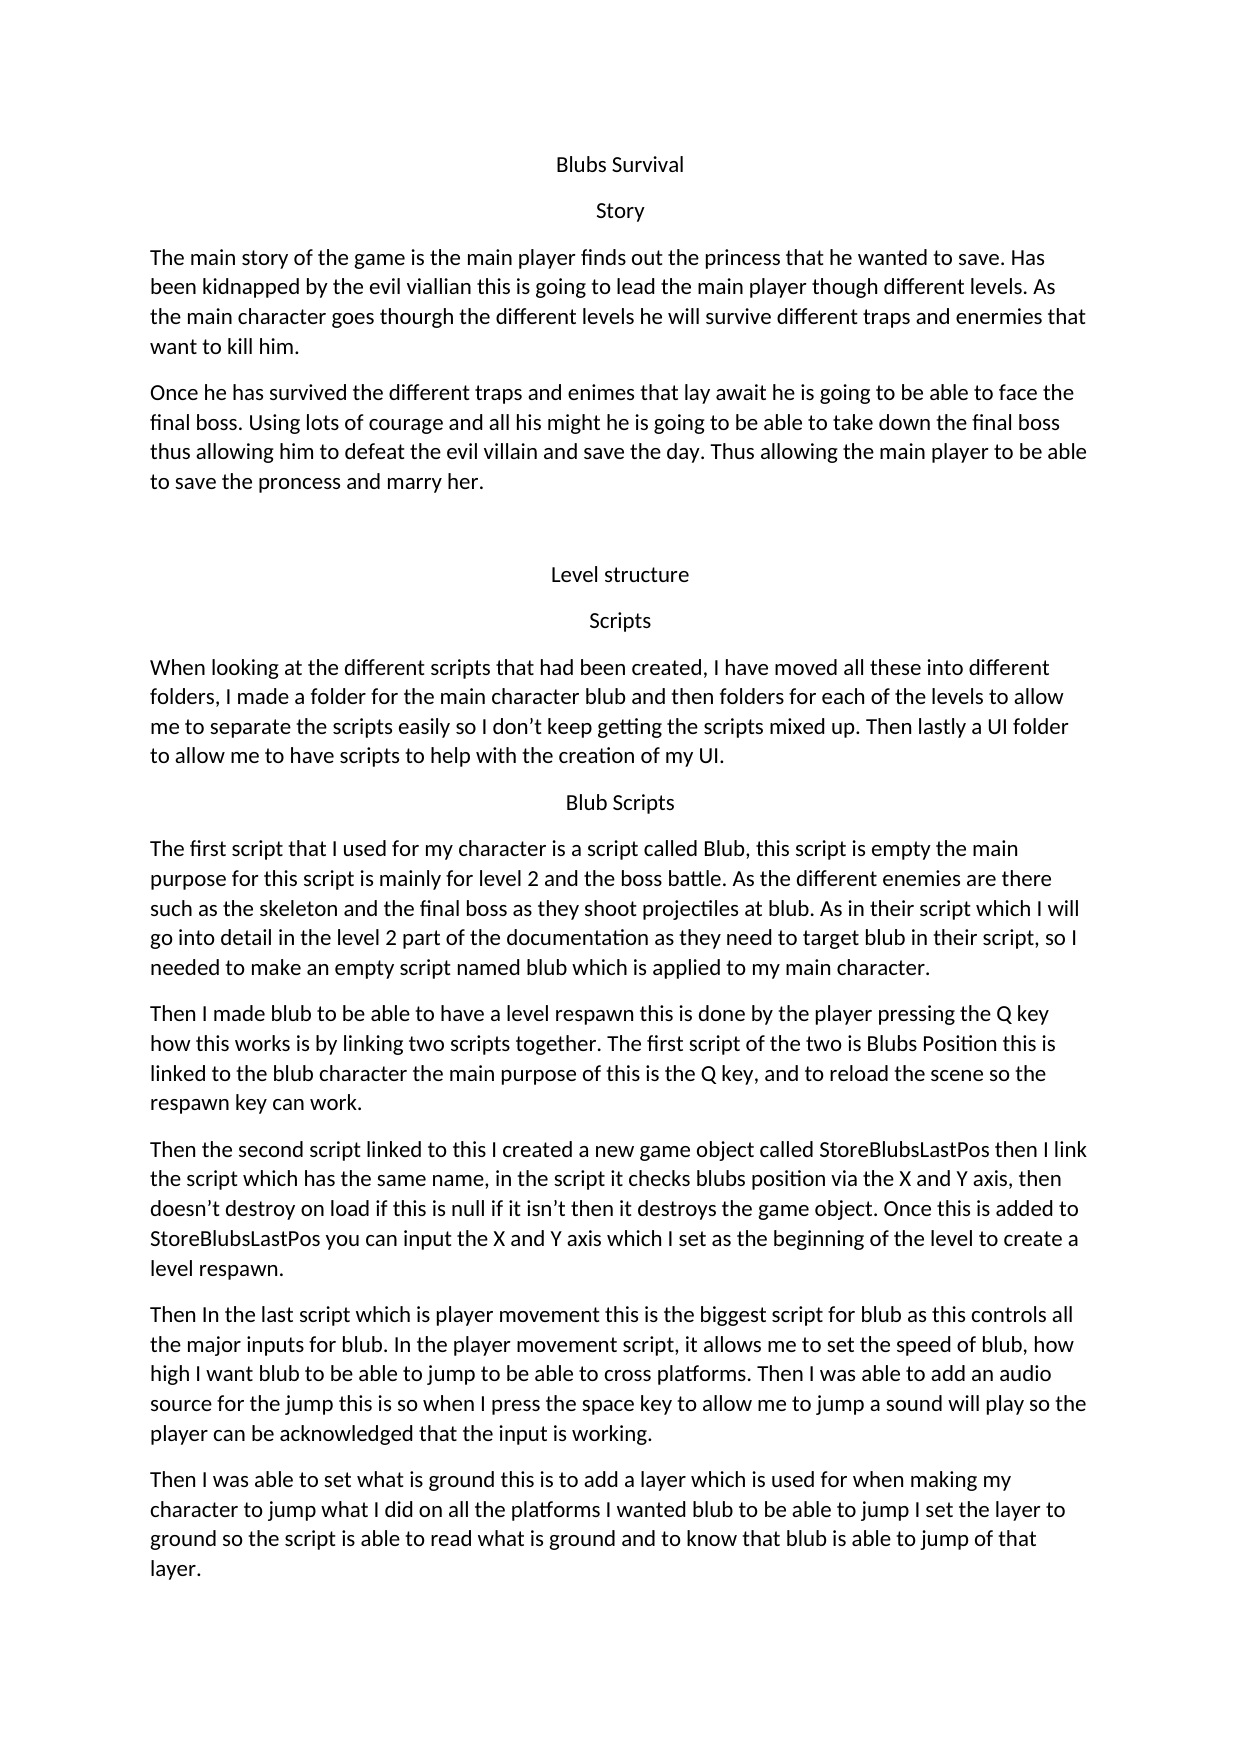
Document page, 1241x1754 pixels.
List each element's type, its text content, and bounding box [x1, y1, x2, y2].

text Blubs Survival [150, 150, 1090, 178]
text Level structure [150, 560, 1090, 588]
text Blub Scripts [150, 788, 1090, 816]
text Then I was able to set what is ground this is to add a layer which is used for when making my character to jump what I did on all the platforms I wanted blub to be able to jump I set the layer to ground so the script is able to read what is ground and to know that blub is able to jump of that layer. [150, 1465, 1090, 1582]
text Story [150, 196, 1090, 224]
text Scripts [150, 606, 1090, 634]
text When looking at the different scripts that had been created, I have moved all these into different folders, I made a folder for the main character blub and then folders for each of the levels to allow me to separate the scripts easily so I don’t keep getting the scripts mixed up. Then lastly a UI folder to allow me to have scripts to help with the creation of my UI. [150, 653, 1090, 770]
text Then the second script linked to this I created a new game object called StoreBlubsLastPos then I link the script which has the same name, in the script it checks blubs position via the X and Y axis, then doesn’t destroy on load if this is null if it isn’t then it destroys the game object. Once this is added to StoreBlubsLastPos you can input the X and Y axis which I set as the beginning of the level to create a level respawn. [150, 1135, 1090, 1282]
text The first script that I used for my character is a script called Blub, this script is empty the main purpose for this script is mainly for level 2 and the boss battle. As the different enemies are there such as the skeleton and the final boss as they shoot projectiles at blub. As in their script which I will go into detail in the level 2 part of the documentation as they need to target blub in their script, so I needed to make an empty script named blub which is applied to my main character. [150, 834, 1090, 981]
text Then In the last script which is player movement this is the biggest script for blub as this controls all the major inputs for blub. In the player movement script, it allows me to set the speed of blub, how high I want blub to be able to jump to be able to cross platforms. Then I was able to add an audio source for the jump this is so when I press the space key to allow me to jump a sound will play so the player can be acknowledged that the input is working. [150, 1300, 1090, 1447]
text The main story of the game is the main player finds out the princess that he wanted to save. Has been kidnapped by the evil viallian this is going to lead the main player though different levels. As the main character goes thourgh the different levels he will survive different traps and enermies that want to kill him. [150, 243, 1090, 360]
text Once he has survived the different traps and enimes that lay await he is going to be able to face the final boss. Using lots of courage and all his might he is going to be able to take down the final boss thus allowing him to defeat the evil villain and save the day. Thus allowing the main player to be able to save the proncess and marry her. [150, 378, 1090, 495]
text Then I made blub to be able to have a level respawn this is done by the player pressing the Q key how this works is by linking two scripts together. The first script of the two is Blubs Position this is linked to the blub character the main purpose of this is the Q key, and to reload the scene so the respawn key can work. [150, 999, 1090, 1117]
